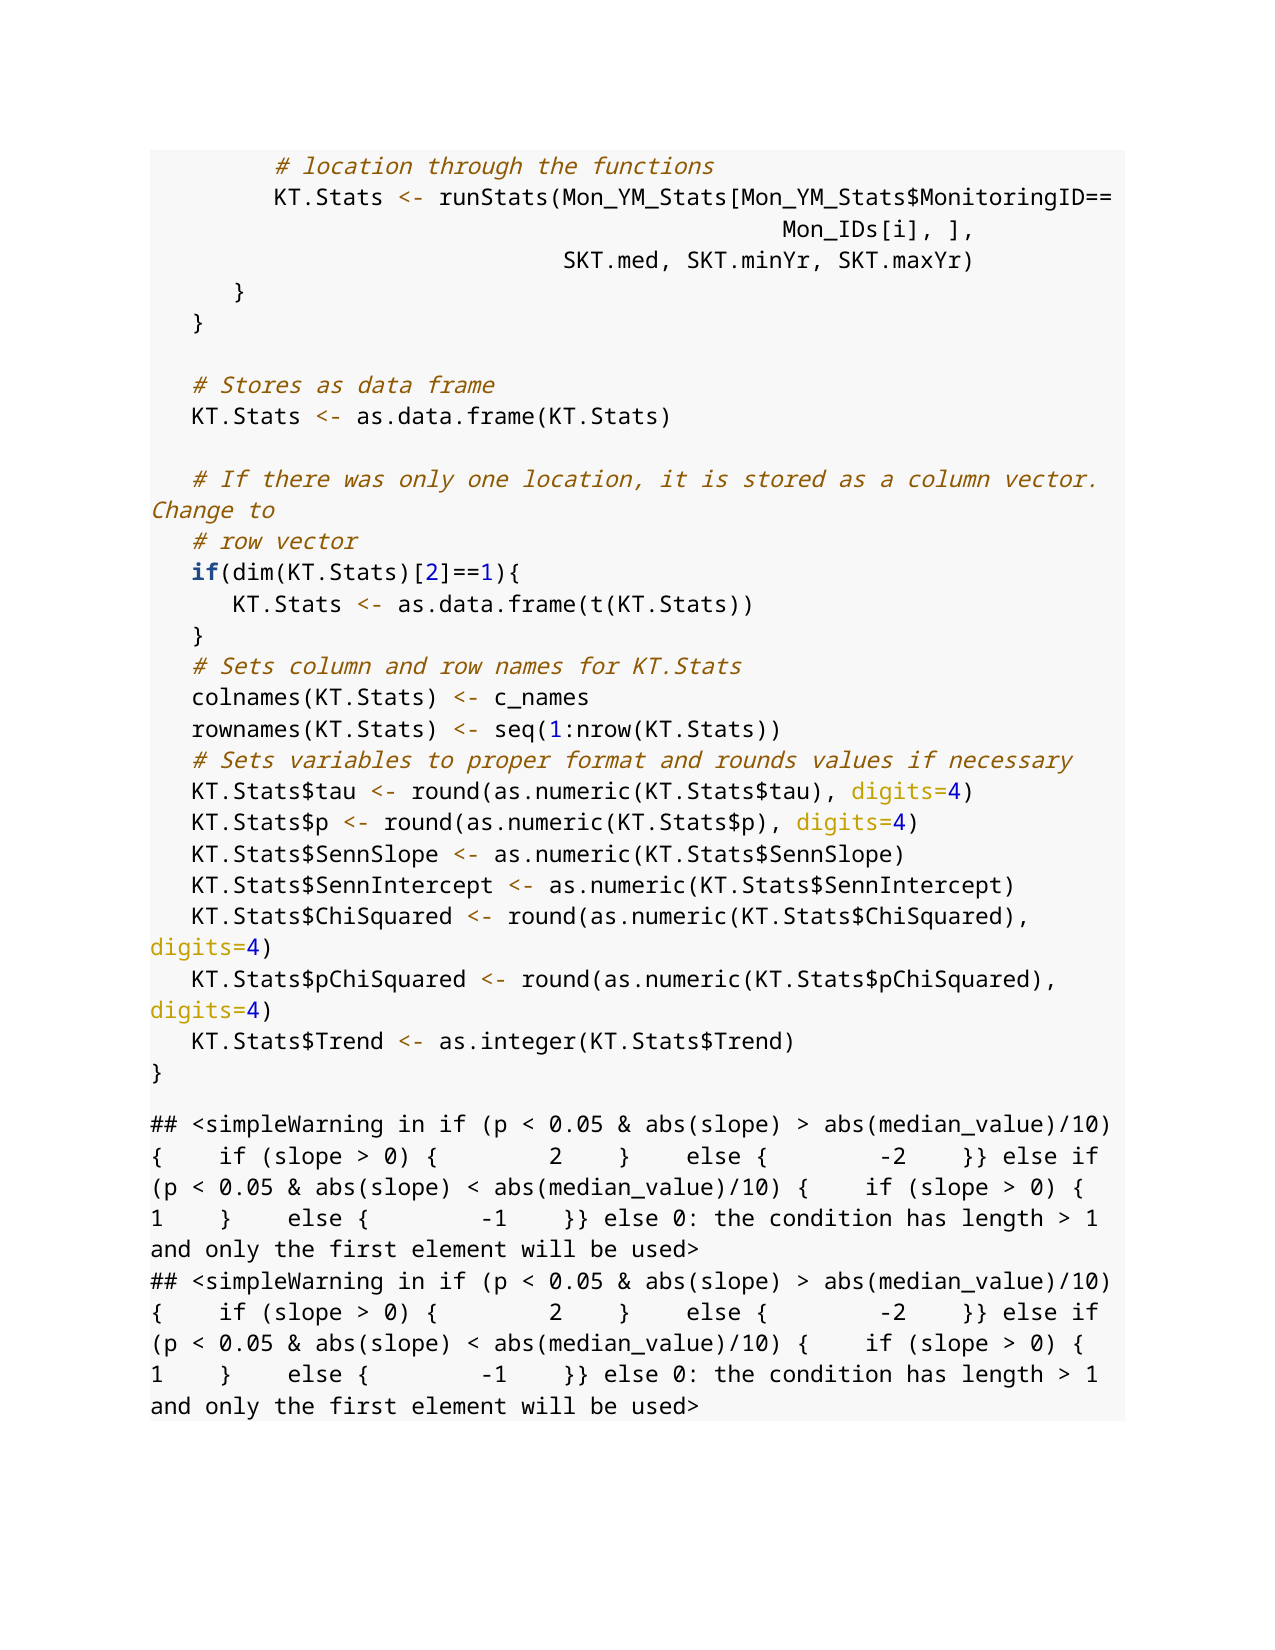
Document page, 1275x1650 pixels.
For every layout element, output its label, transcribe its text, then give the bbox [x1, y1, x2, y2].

text ## <simpleWarning in if (p < 0.05 & abs(slope) > abs(median_value)/10) { if (slope > 0) { 2 } else { -2 }} else if (p < 0.05 & abs(slope) < abs(median_value)/10) { if (slope > 0) { 1 } else { -1 }} else 0: the condition has length > 1 and only the first element will be used> ## <simpleWarning in if (p < 0.05 & abs(slope) > abs(median_value)/10) { if (slope > 0) { 2 } else { -2 }} else if (p < 0.05 & abs(slope) < abs(median_value)/10) { if (slope > 0) { 1 } else { -1 }} else 0: the condition has length > 1 and only the first element will be used> [150, 1108, 1125, 1421]
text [150, 150, 1125, 1087]
